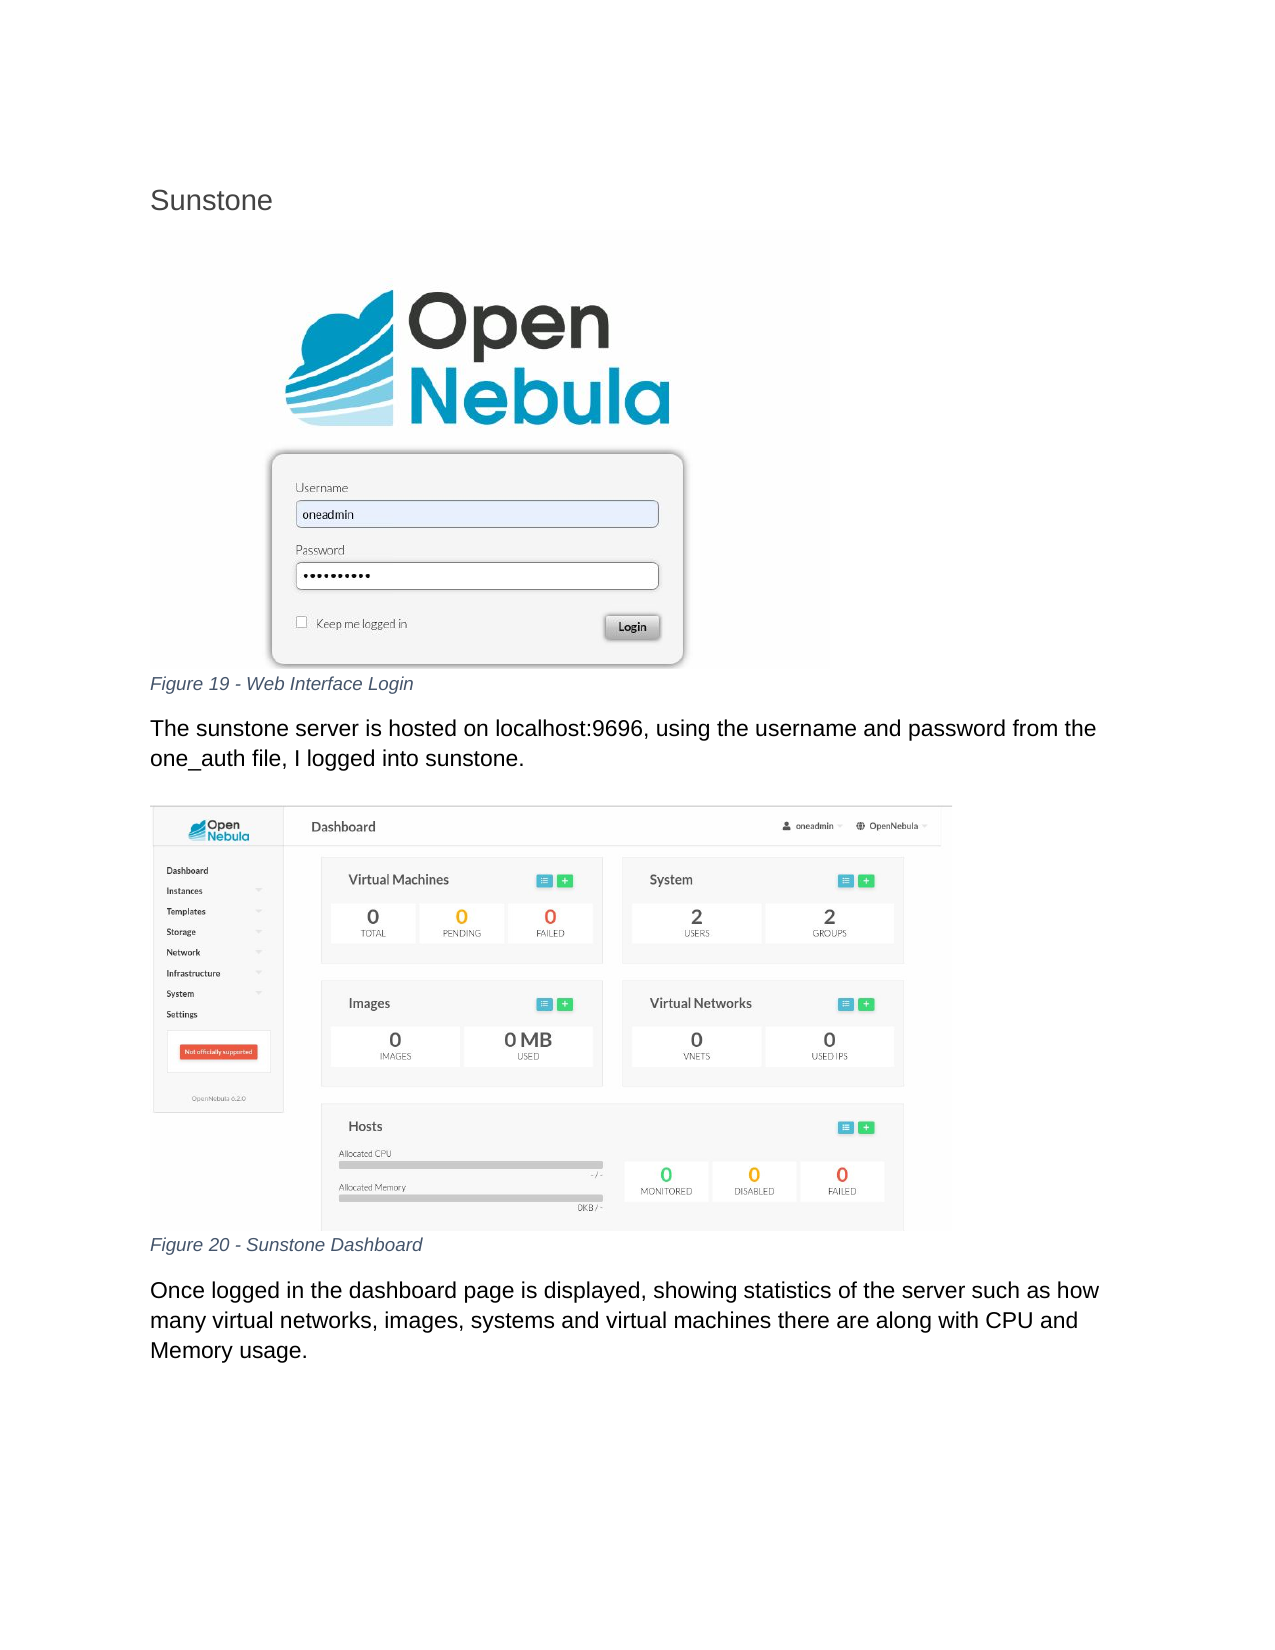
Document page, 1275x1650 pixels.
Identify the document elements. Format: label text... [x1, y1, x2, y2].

subtitle Sunstone [150, 183, 1125, 217]
text Figure 20 - Sunstone Dashboard [150, 1234, 1125, 1256]
text The sunstone server is hosted on localhost:9696, using the username and password from the one_auth file, I logged into sunstone. [150, 715, 1125, 772]
text Figure 19 - Web Interface Login [150, 673, 1125, 694]
picture [150, 805, 953, 1231]
picture [150, 230, 830, 669]
text Once logged in the dashboard page is displayed, showing statistics of the server such as how many virtual networks, images, systems and virtual machines there are along with CPU and Memory usage. [150, 1277, 1125, 1363]
